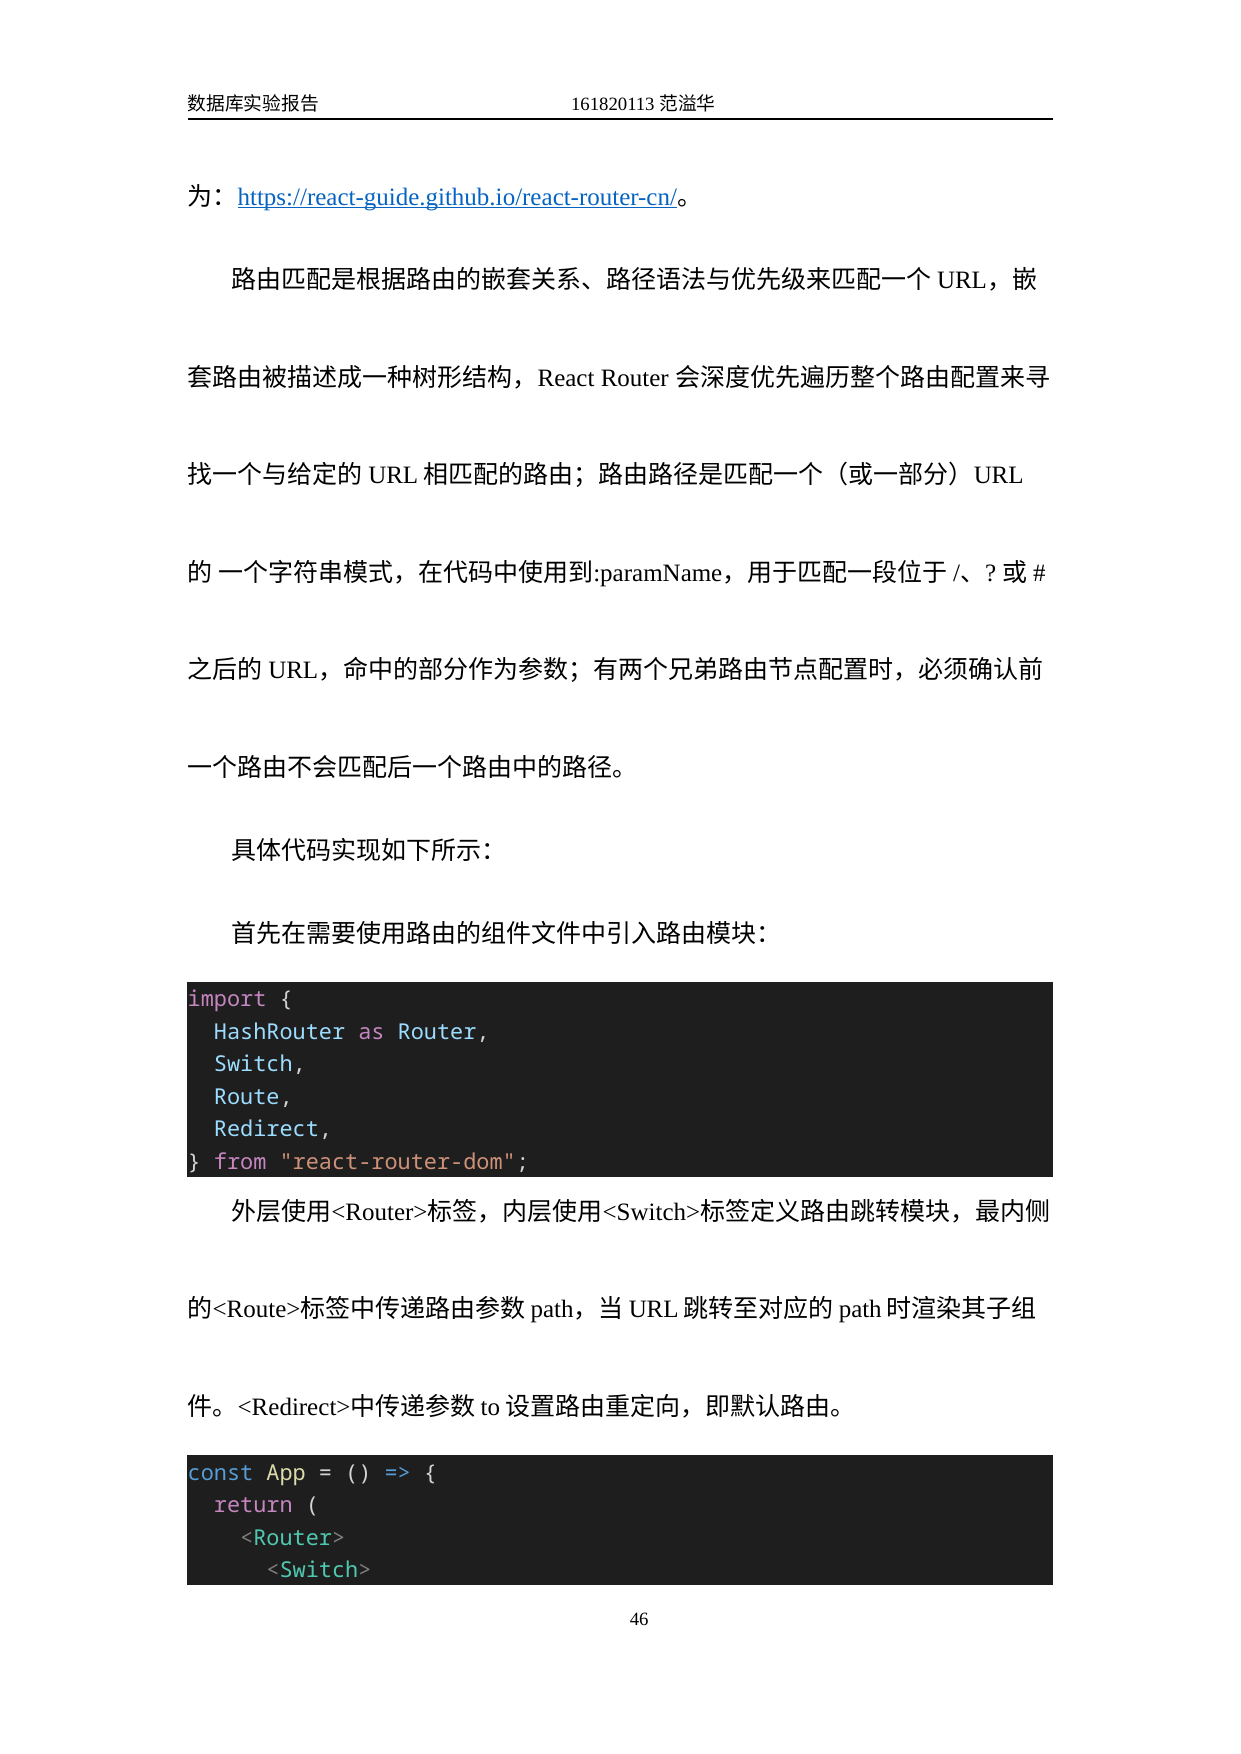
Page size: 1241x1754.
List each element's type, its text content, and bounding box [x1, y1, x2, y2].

text import { [187, 982, 1053, 1014]
text 具体代码实现如下所示： [187, 816, 1053, 881]
text } from "react-router-dom"; [187, 1144, 1053, 1177]
text HashRouter as Router, [187, 1014, 1053, 1047]
text Redirect, [187, 1112, 1053, 1144]
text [187, 162, 1053, 227]
text 首先在需要使用路由的组件文件中引入路由模块： [187, 899, 1053, 964]
text return ( [187, 1488, 1053, 1520]
text <Router> [187, 1520, 1053, 1553]
text <Switch> [187, 1553, 1053, 1585]
text Route, [187, 1079, 1053, 1112]
text Switch, [187, 1047, 1053, 1079]
text 外层使用<Router>标签，内层使用<Switch>标签定义路由跳转模块，最内侧的<Route>标签中传递路由参数path，当URL跳转至对应的path时渲染其子组件。<Redirect>中传递参数to设置路由重定向，即默认路由。 [187, 1177, 1053, 1437]
text const App = () => { [187, 1455, 1053, 1488]
text 路由匹配是根据路由的嵌套关系、路径语法与优先级来匹配一个 URL，嵌套路由被描述成一种树形结构，React Router 会深度优先遍历整个路由配置来寻找一个与给定的 URL 相匹配的路由；路由路径是匹配一个（或一部分）URL 的 一个字符串模式，在代码中使用到:paramName，用于匹配一段位于 /、? 或 # 之后的 URL，命中的部分作为参数；有两个兄弟路由节点配置时，必须确认前一个路由不会匹配后一个路由中的路径。 [187, 245, 1053, 798]
